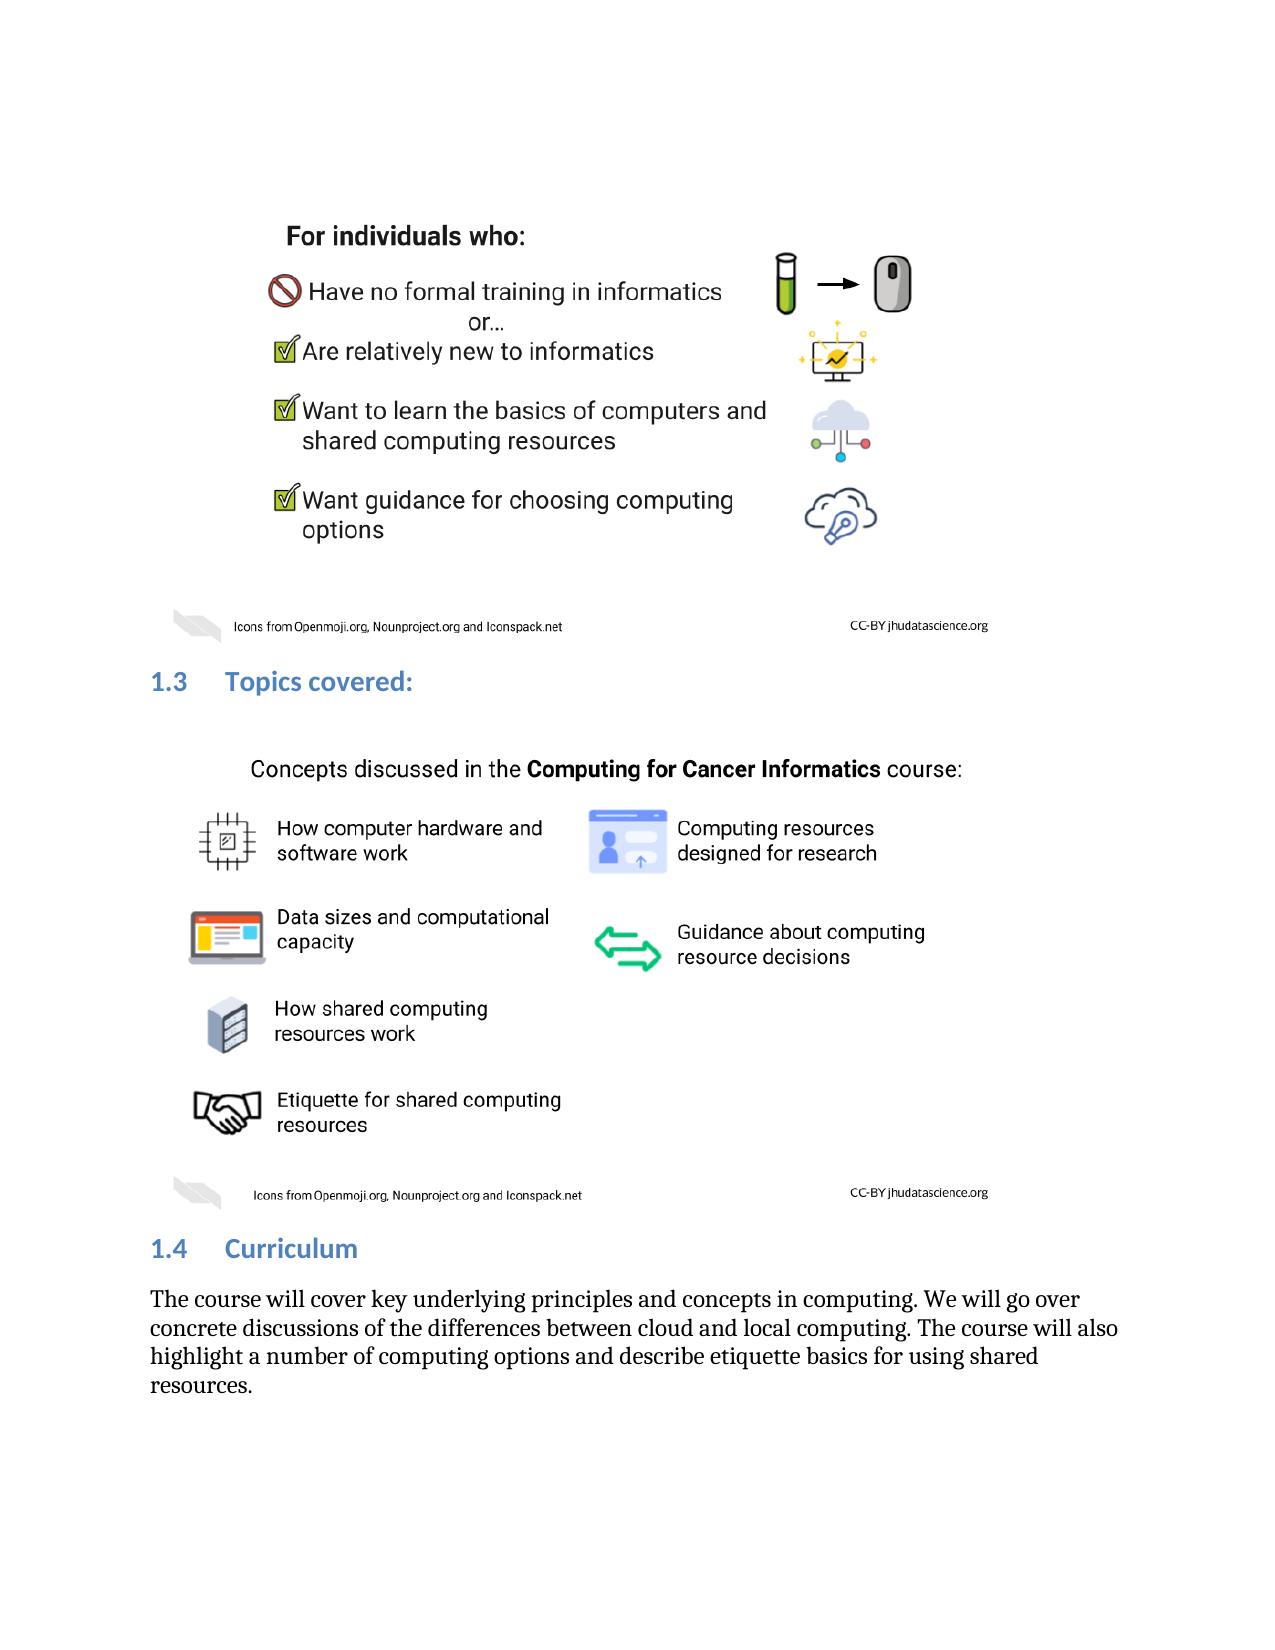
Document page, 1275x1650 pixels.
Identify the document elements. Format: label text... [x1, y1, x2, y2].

text The course will cover key underlying principles and concepts in computing. We will go over concrete discussions of the differences between cloud and local computing. The course will also highlight a number of computing options and describe etiquette basics for using shared resources. [150, 1285, 1125, 1400]
picture [168, 717, 1044, 1210]
subtitle 1.4 Curriculum [150, 1230, 1125, 1266]
picture [168, 150, 1044, 643]
subtitle 1.3 Topics covered: [150, 663, 1125, 699]
